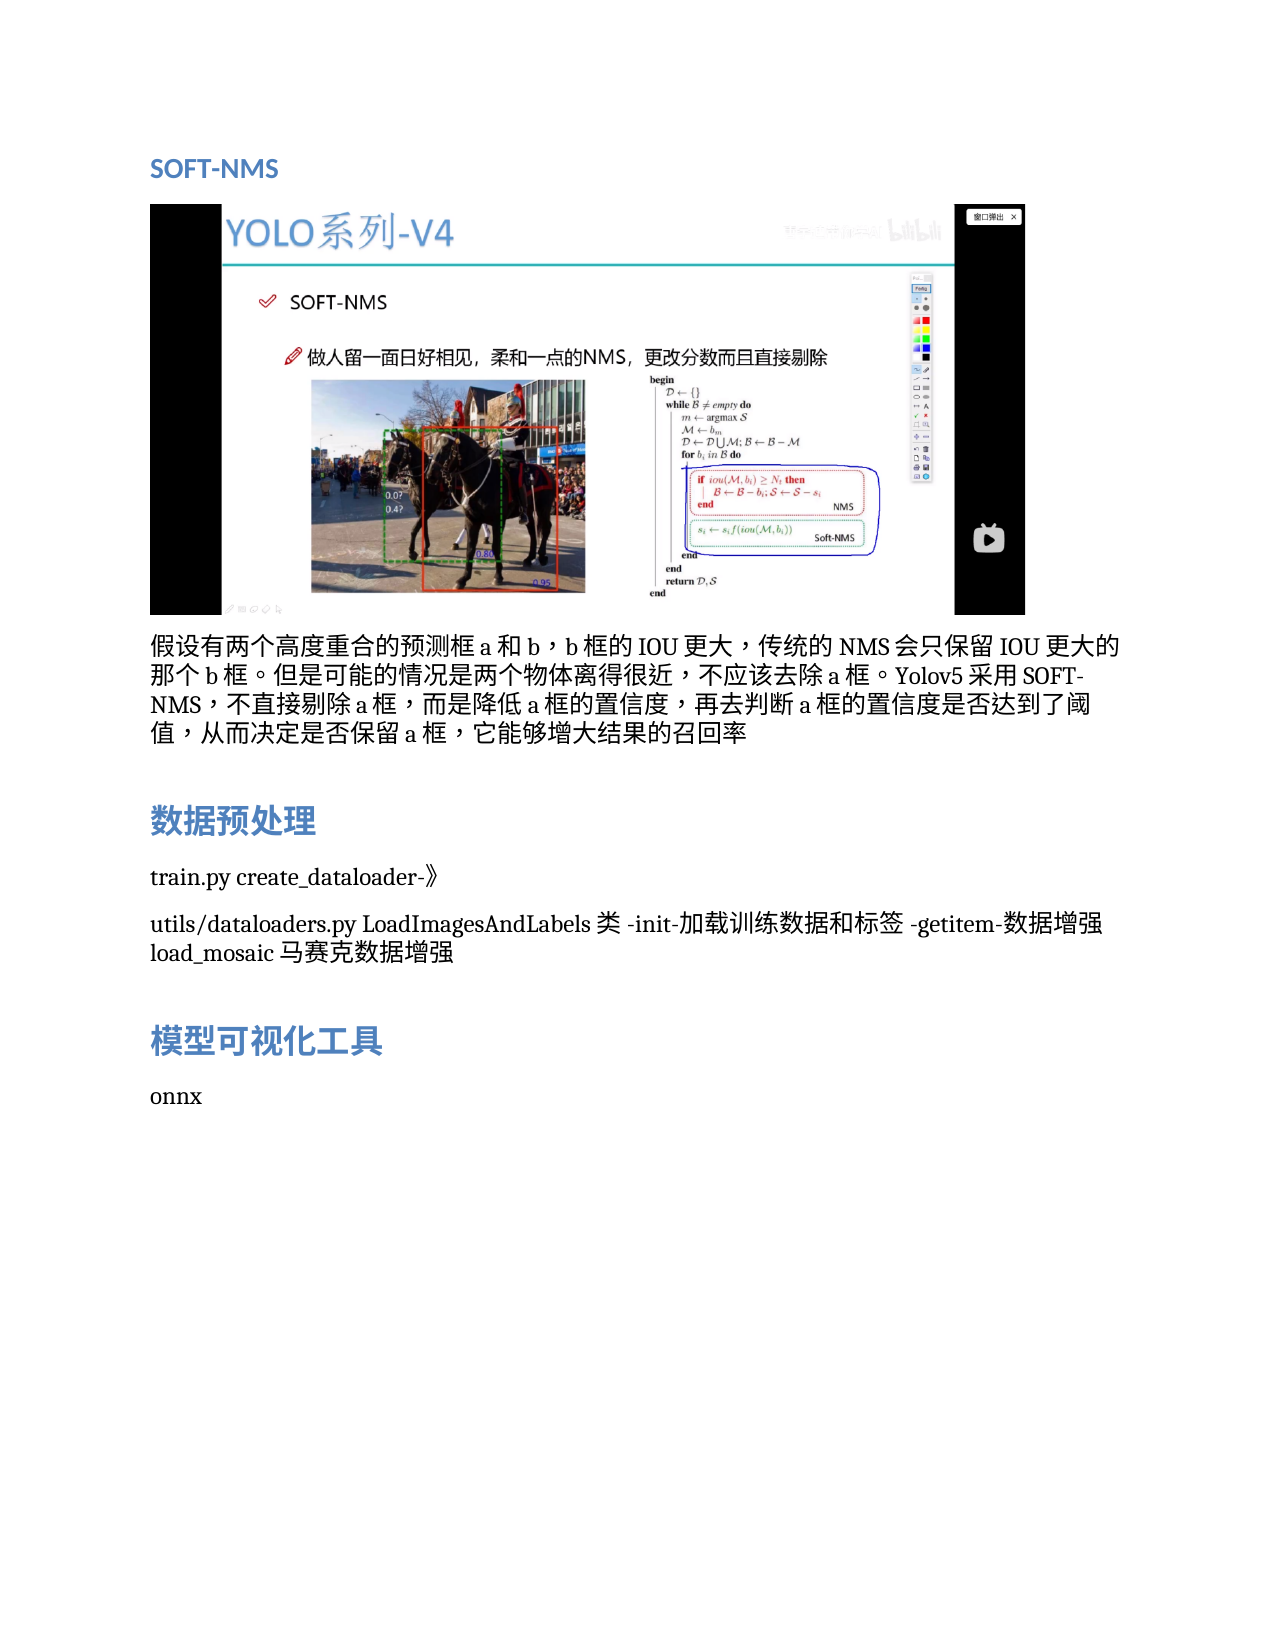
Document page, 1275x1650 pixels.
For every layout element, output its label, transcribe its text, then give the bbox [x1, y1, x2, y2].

subtitle 数据预处理 [150, 798, 1125, 844]
text onnx [150, 1082, 1125, 1110]
text 假设有两个高度重合的预测框a和b，b框的IOU更大，传统的NMS会只保留IOU更大的那个b框。但是可能的情况是两个物体离得很近，不应该去除a框。Yolov5采用SOFT-NMS，不直接剔除a框，而是降低a框的置信度，再去判断a框的置信度是否达到了阈值，从而决定是否保留a框，它能够增大结果的召回率 [150, 633, 1125, 748]
subtitle 模型可视化工具 [150, 1017, 1125, 1063]
subtitle SOFT-NMS [150, 150, 1125, 186]
text utils/dataloaders.py LoadImagesAndLabels类 -init-加载训练数据和标签 -getitem-数据增强 load_mosaic马赛克数据增强 [150, 910, 1125, 967]
text train.py create_dataloader-》 [150, 862, 1125, 891]
picture [150, 204, 1025, 615]
